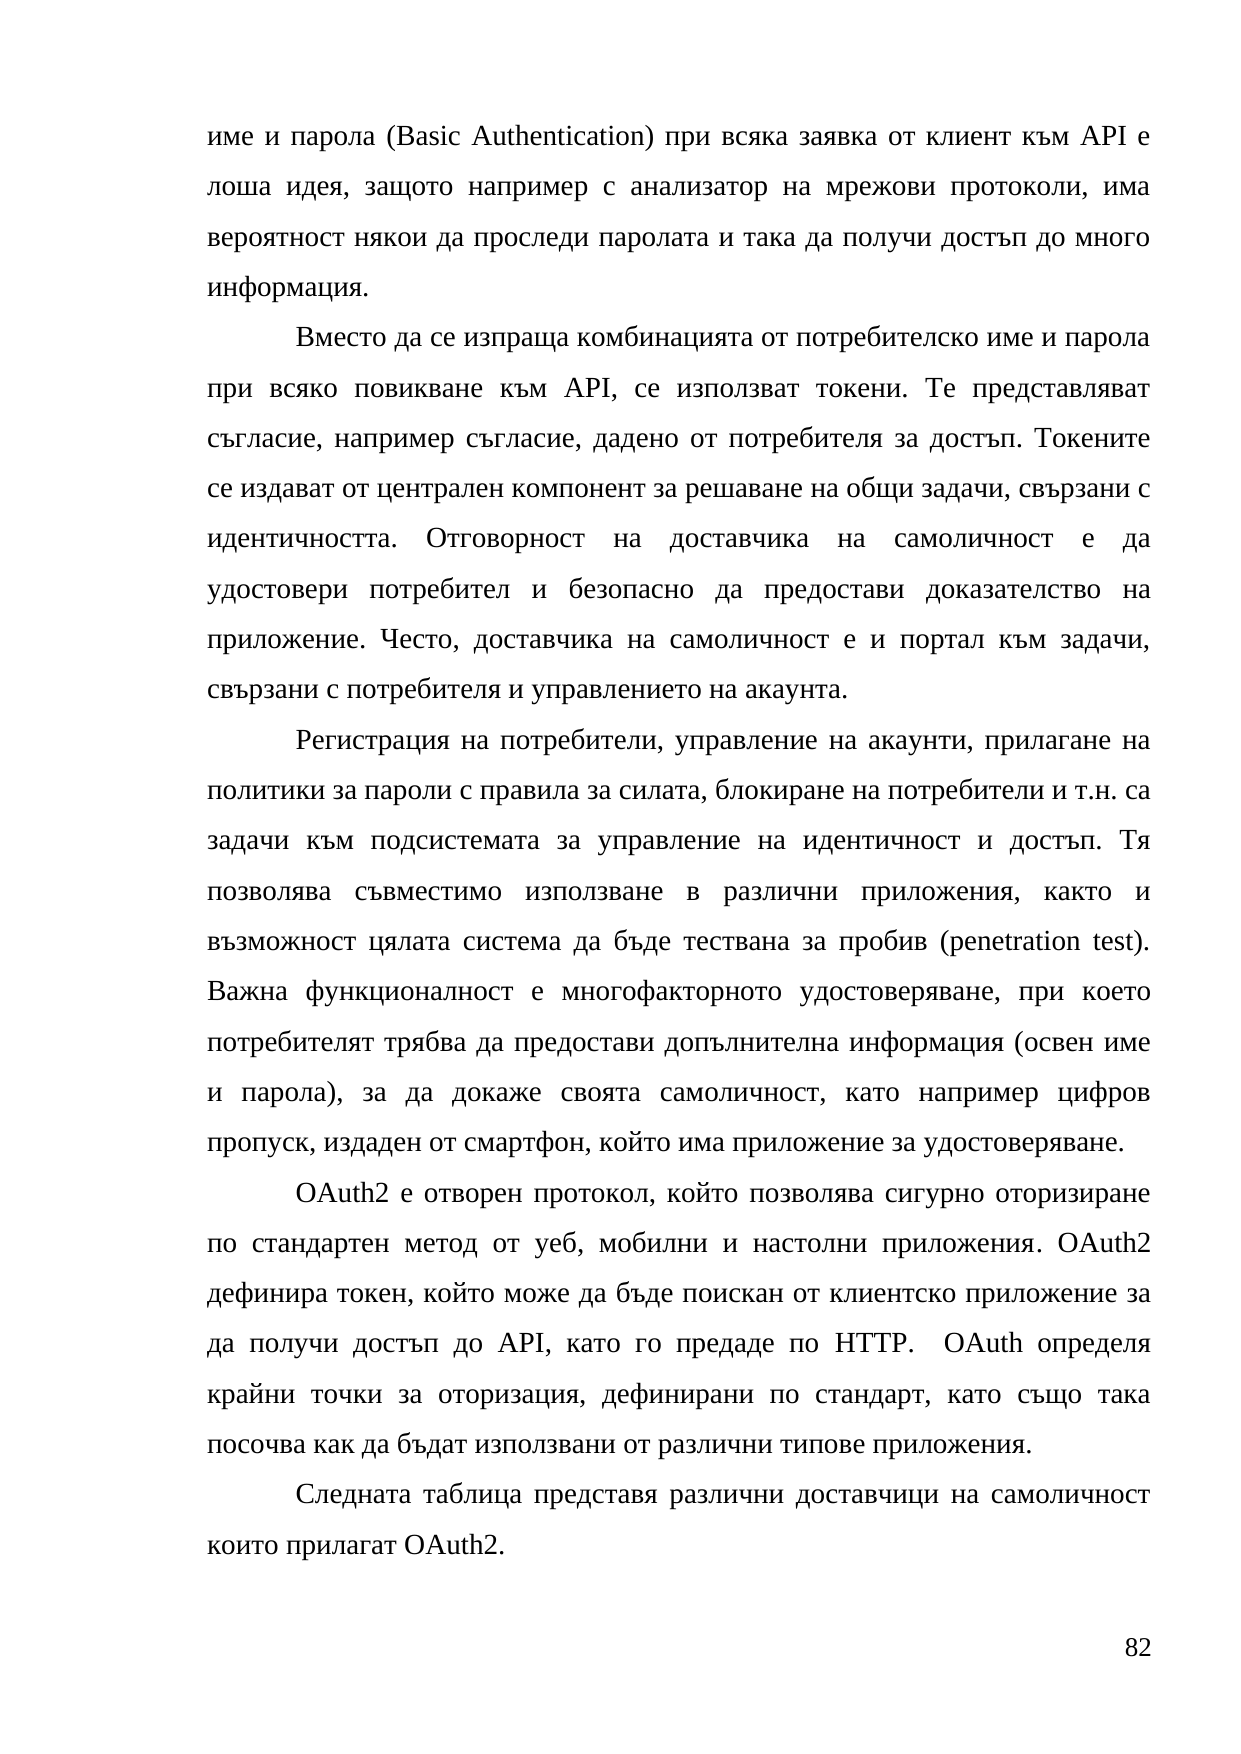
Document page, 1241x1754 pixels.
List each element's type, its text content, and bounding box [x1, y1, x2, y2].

text OAuth2 е отворен протокол, който позволява сигурно оторизиране по стандартен метод от уеб, мобилни и настолни приложения. OAuth2 дефинира токен, който може да бъде поискан от клиентско приложение за да получи достъп до API, като го предаде по HTTP. OAuth определя крайни точки за оторизация, дефинирани по стандарт, като също така посочва как да бъдат използвани от различни типове приложения. [207, 1175, 1152, 1460]
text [207, 118, 1152, 303]
text Вместо да се изпраща комбинацията от потребителско име и парола при всяко повикване към API, се използват токени. Те представляват съгласие, например съгласие, дадено от потребителя за достъп. Токените се издават от централен компонент за решаване на общи задачи, свързани с идентичността. Отговорност на доставчика на самоличност е да удостовери потребител и безопасно да предостави доказателство на приложение. Често, доставчика на самоличност е и портал към задачи, свързани с потребителя и управлението на акаунта. [207, 319, 1152, 705]
text Следната таблица представя различни доставчици на самоличност които прилагат OAuth2. [207, 1477, 1152, 1560]
text Регистрация на потребители, управление на акаунти, прилагане на политики за пароли с правила за силата, блокиране на потребители и т.н. са задачи към подсистемата за управление на идентичност и достъп. Тя позволява съвместимo използване в различни приложения, както и възможност цялата система да бъде тествана за пробив (penetration test). Важна функционалност е многофакторното удостоверяване, при което потребителят трябва да предостави допълнителна информация (освен име и парола), за да докаже своята самоличност, като например цифров пропуск, издаден от смартфон, който има приложение за удостоверяване. [207, 722, 1152, 1158]
